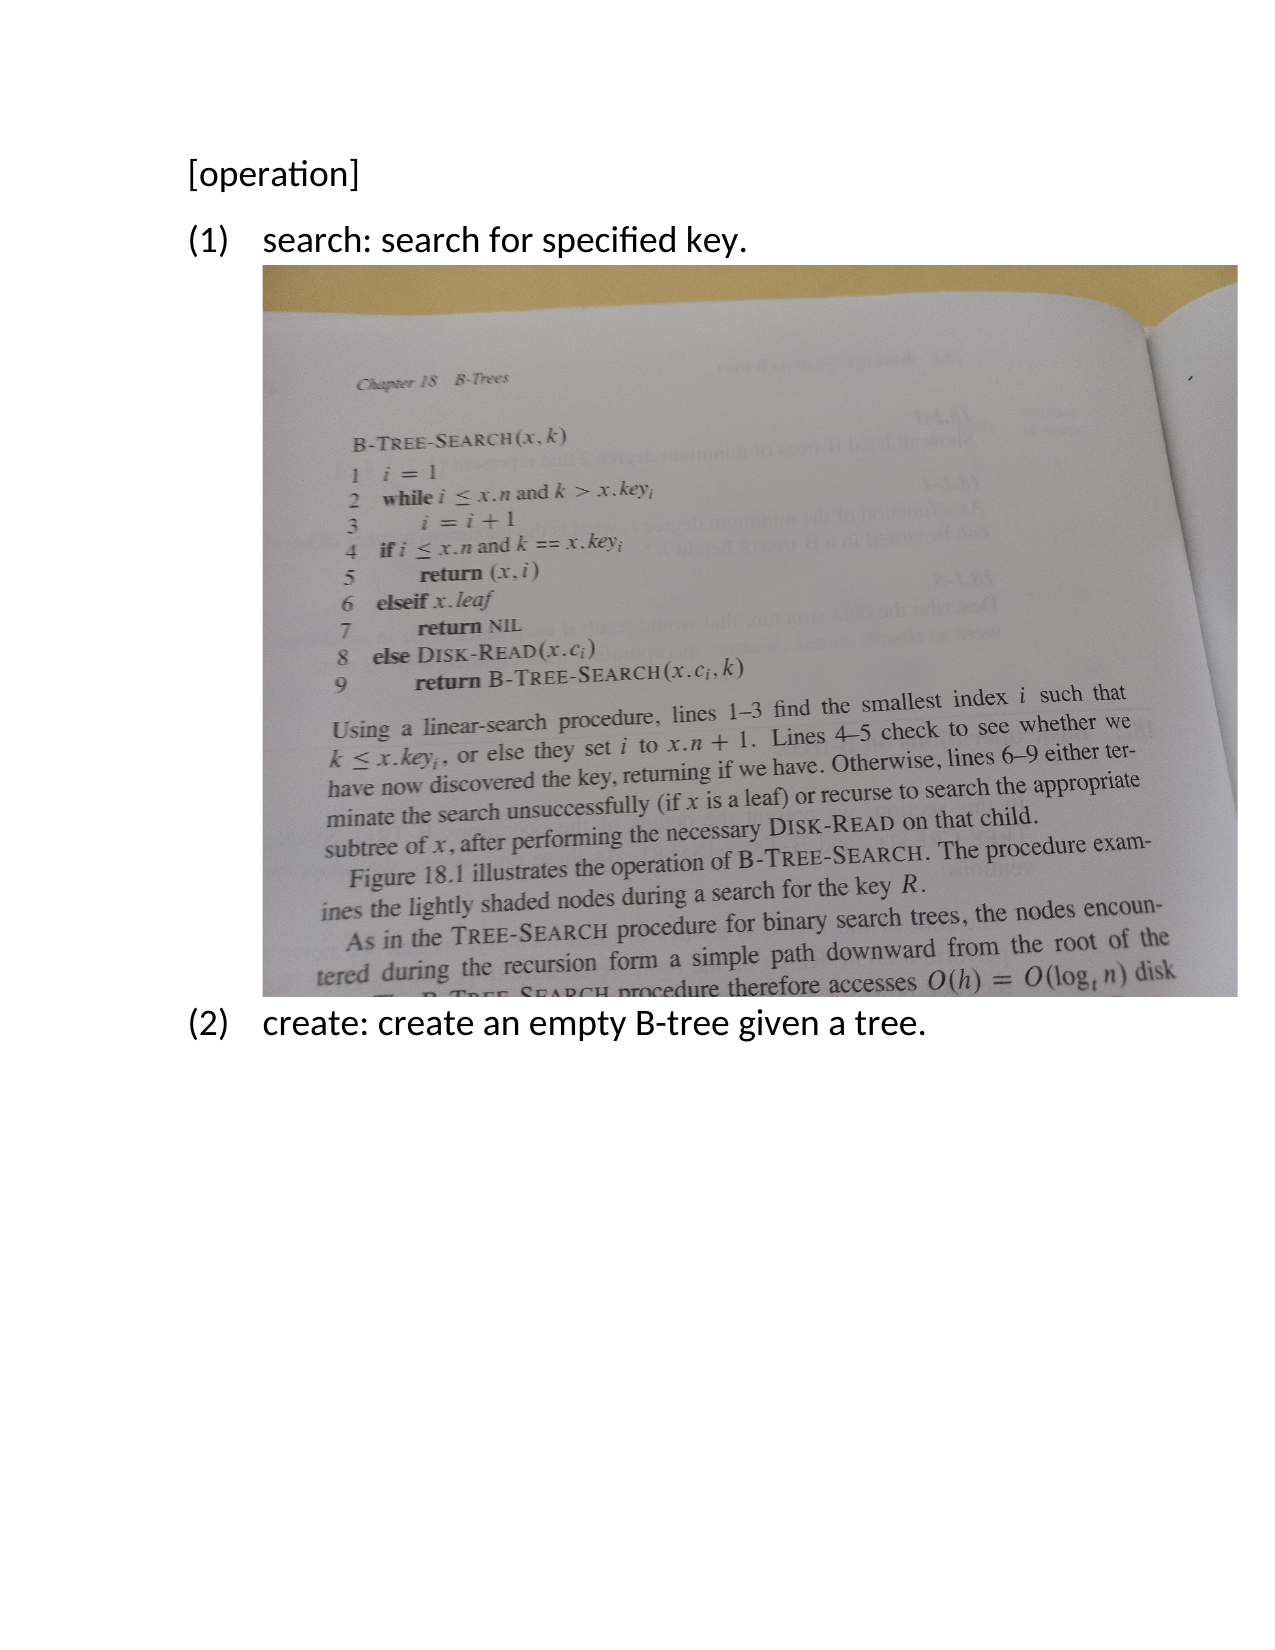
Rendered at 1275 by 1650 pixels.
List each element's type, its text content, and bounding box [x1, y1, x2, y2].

text [operation] [187, 150, 1125, 196]
list search: search for specified key. [187, 216, 1125, 262]
list create: create an empty B-tree given a tree. [187, 999, 1125, 1045]
picture [262, 265, 1238, 997]
